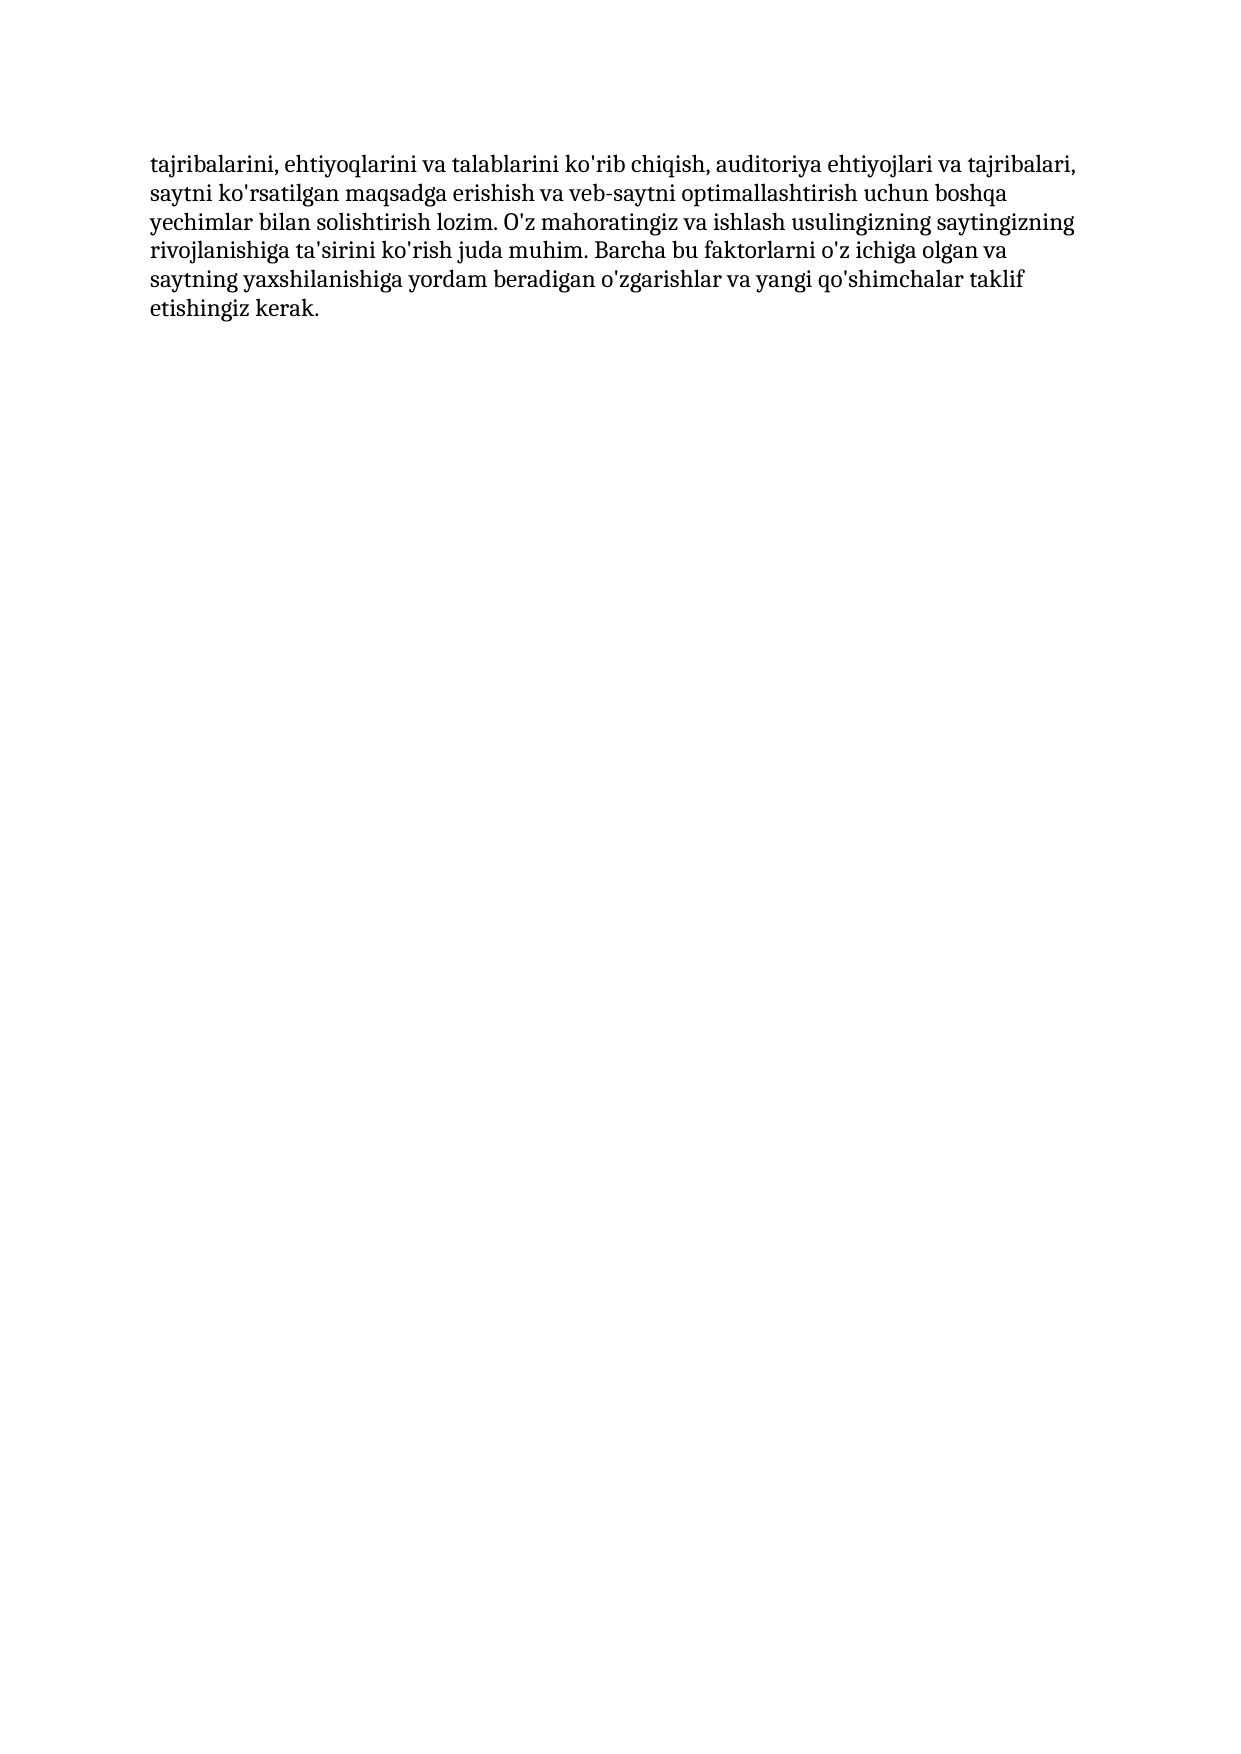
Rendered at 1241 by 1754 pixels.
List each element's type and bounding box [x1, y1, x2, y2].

text [150, 150, 1090, 322]
